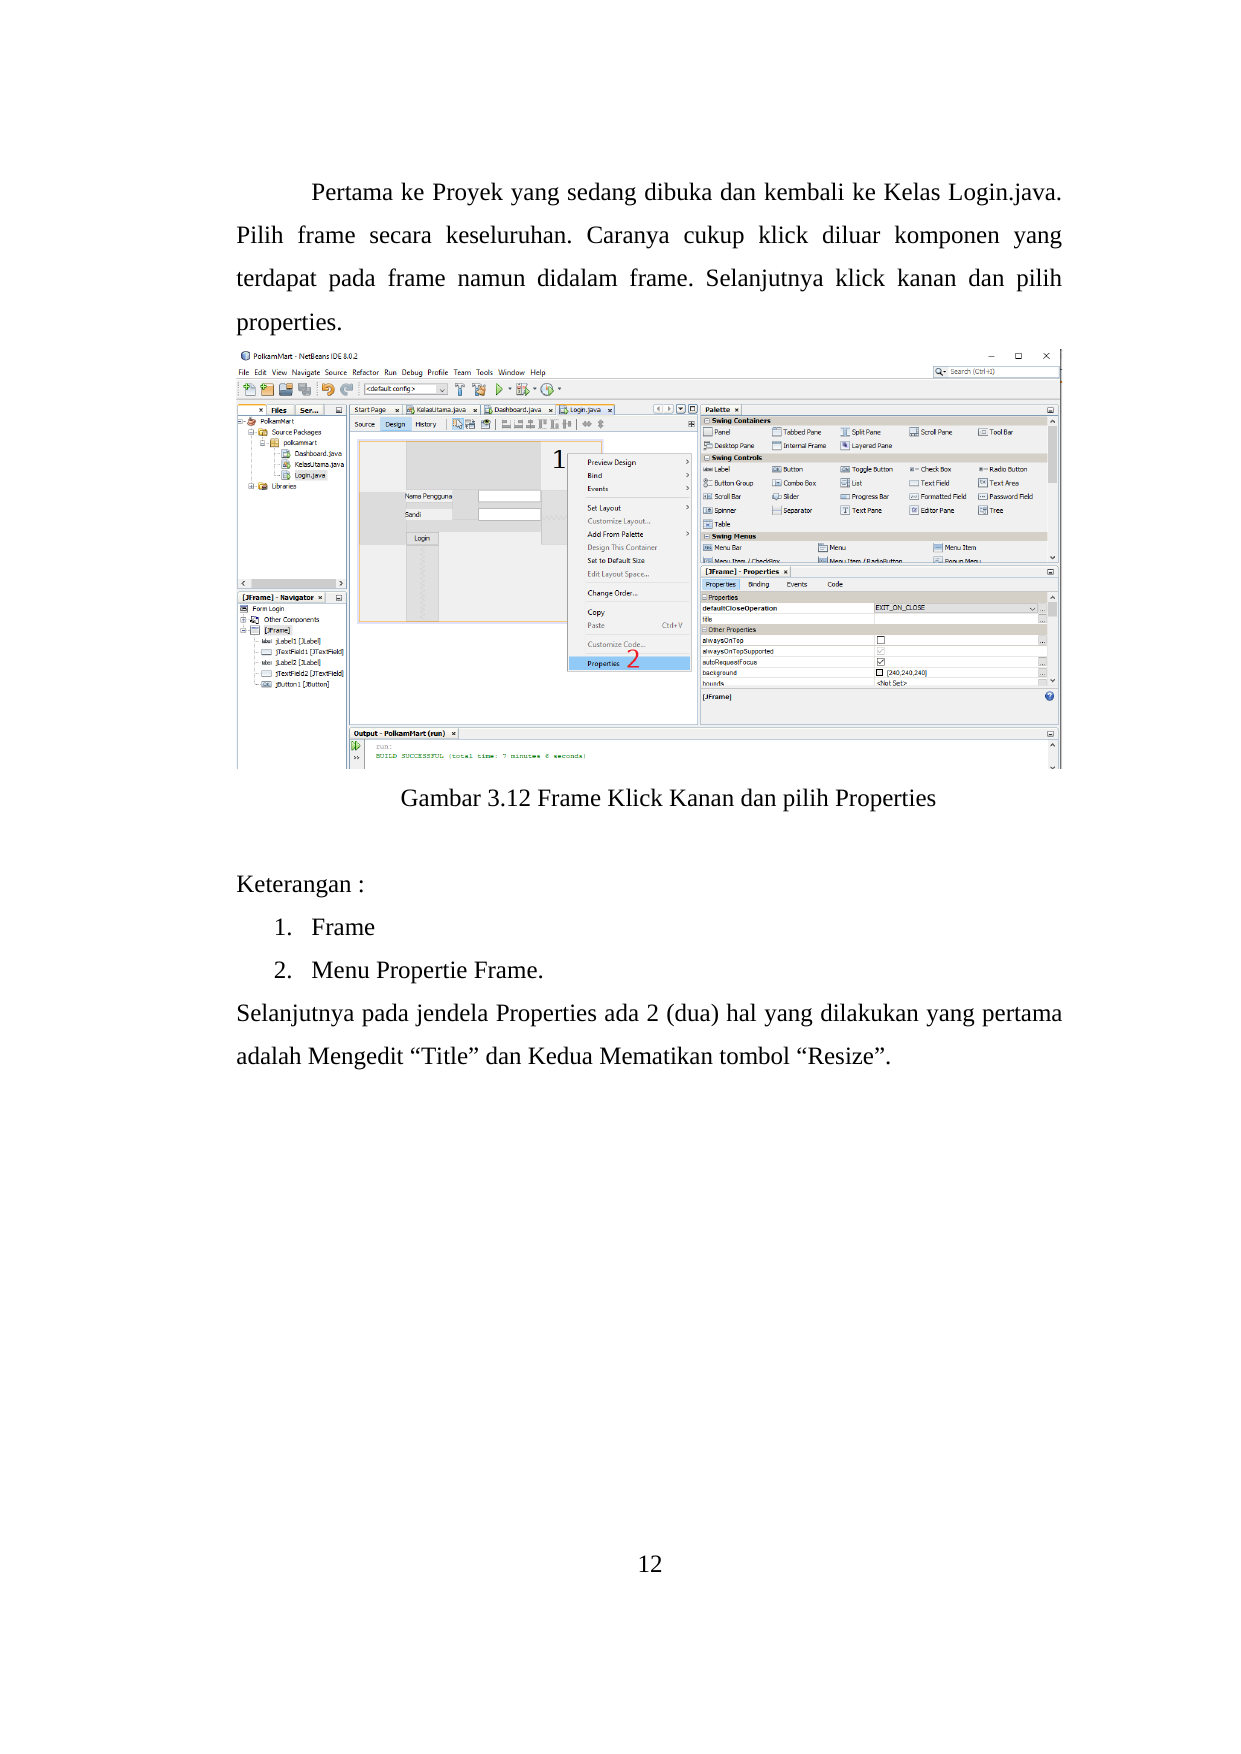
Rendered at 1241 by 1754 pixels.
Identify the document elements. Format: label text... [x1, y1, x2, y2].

text Selanjutnya pada jendela Properties ada 2 (dua) hal yang dilakukan yang pertama adalah Mengedit “Title” dan Kedua Mematikan tombol “Resize”. [236, 998, 1063, 1070]
picture [236, 349, 1063, 769]
text Pertama ke Proyek yang sedang dibuka dan kembali ke Kelas Login.java. Pilih frame secara keseluruhan. Caranya cukup klick diluar komponen yang terdapat pada frame namun didalam frame. Selanjutnya klick kanan dan pilih properties. [236, 177, 1063, 335]
text Gambar 3.12 Frame Klick Kanan dan pilih Properties [274, 783, 1063, 811]
list Frame [274, 912, 1063, 941]
text Keterangan : [236, 869, 1063, 898]
list Menu Propertie Frame. [274, 955, 1063, 984]
